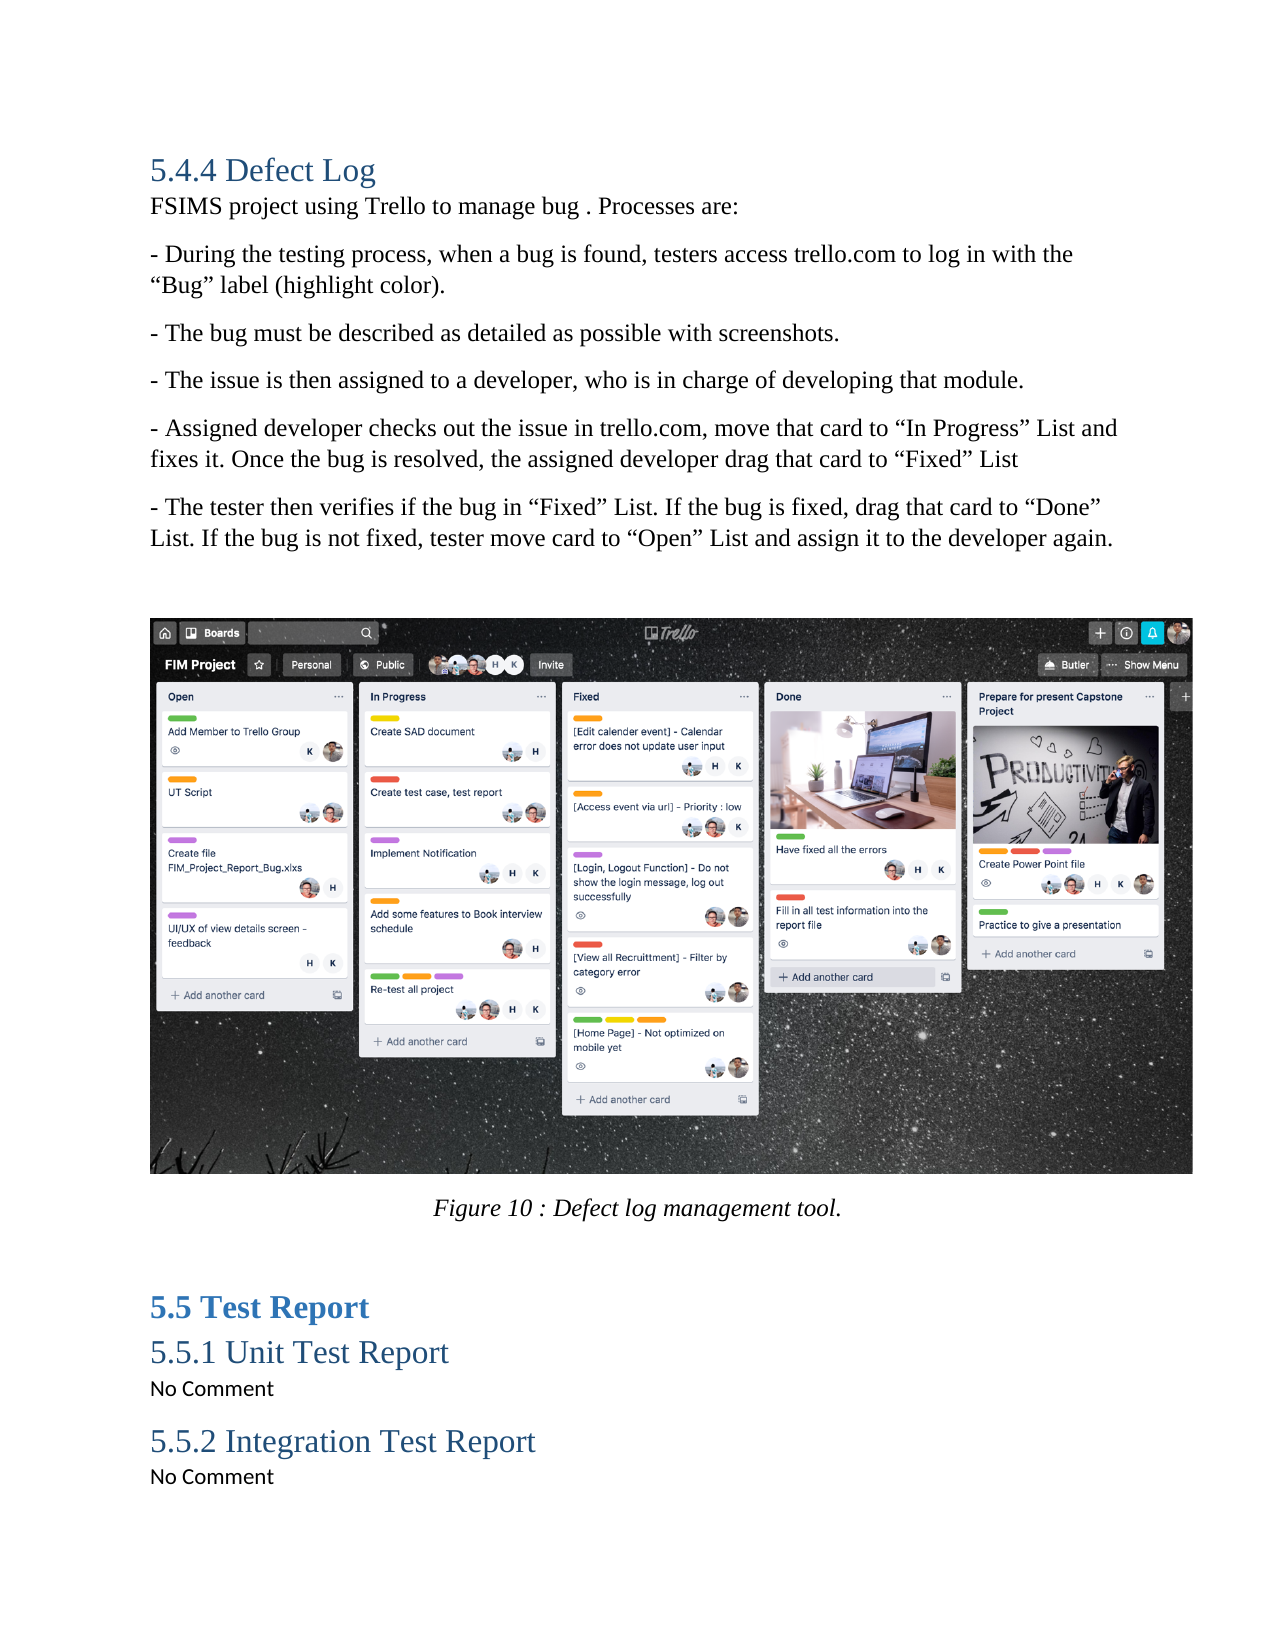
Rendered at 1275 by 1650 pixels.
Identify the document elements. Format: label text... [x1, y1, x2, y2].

subtitle 5.4.4 Defect Log [150, 150, 1125, 188]
text - Assigned developer checks out the issue in trello.com, move that card to “In Progress” List and fixes it. Once the bug is resolved, the assigned developer drag that card to “Fixed” List [150, 413, 1125, 473]
text - The issue is then assigned to a developer, who is in charge of developing that module. [150, 366, 1125, 394]
text No Comment [150, 1374, 1125, 1402]
text - The tester then verifies if the bug in “Fixed” List. If the bug is fixed, drag that card to “Done” List. If the bug is not fixed, tester move card to “Open” List and assign it to the developer again. [150, 492, 1125, 552]
text - During the testing process, when a bug is found, testers access trello.com to log in with the “Bug” label (highlight color). [150, 239, 1125, 299]
text No Comment [150, 1462, 1125, 1490]
text FSIMS project using Trello to manage bug . Processes are: [150, 191, 1125, 220]
subtitle 5.5 Test Report [150, 1287, 1125, 1326]
picture [150, 618, 1193, 1174]
subtitle 5.5.2 Integration Test Report [150, 1421, 1125, 1459]
text - The bug must be described as detailed as possible with screenshots. [150, 318, 1125, 347]
subtitle 5.5.1 Unit Test Report [150, 1333, 1125, 1371]
text Figure 10 : Defect log management tool. [150, 1193, 1125, 1221]
